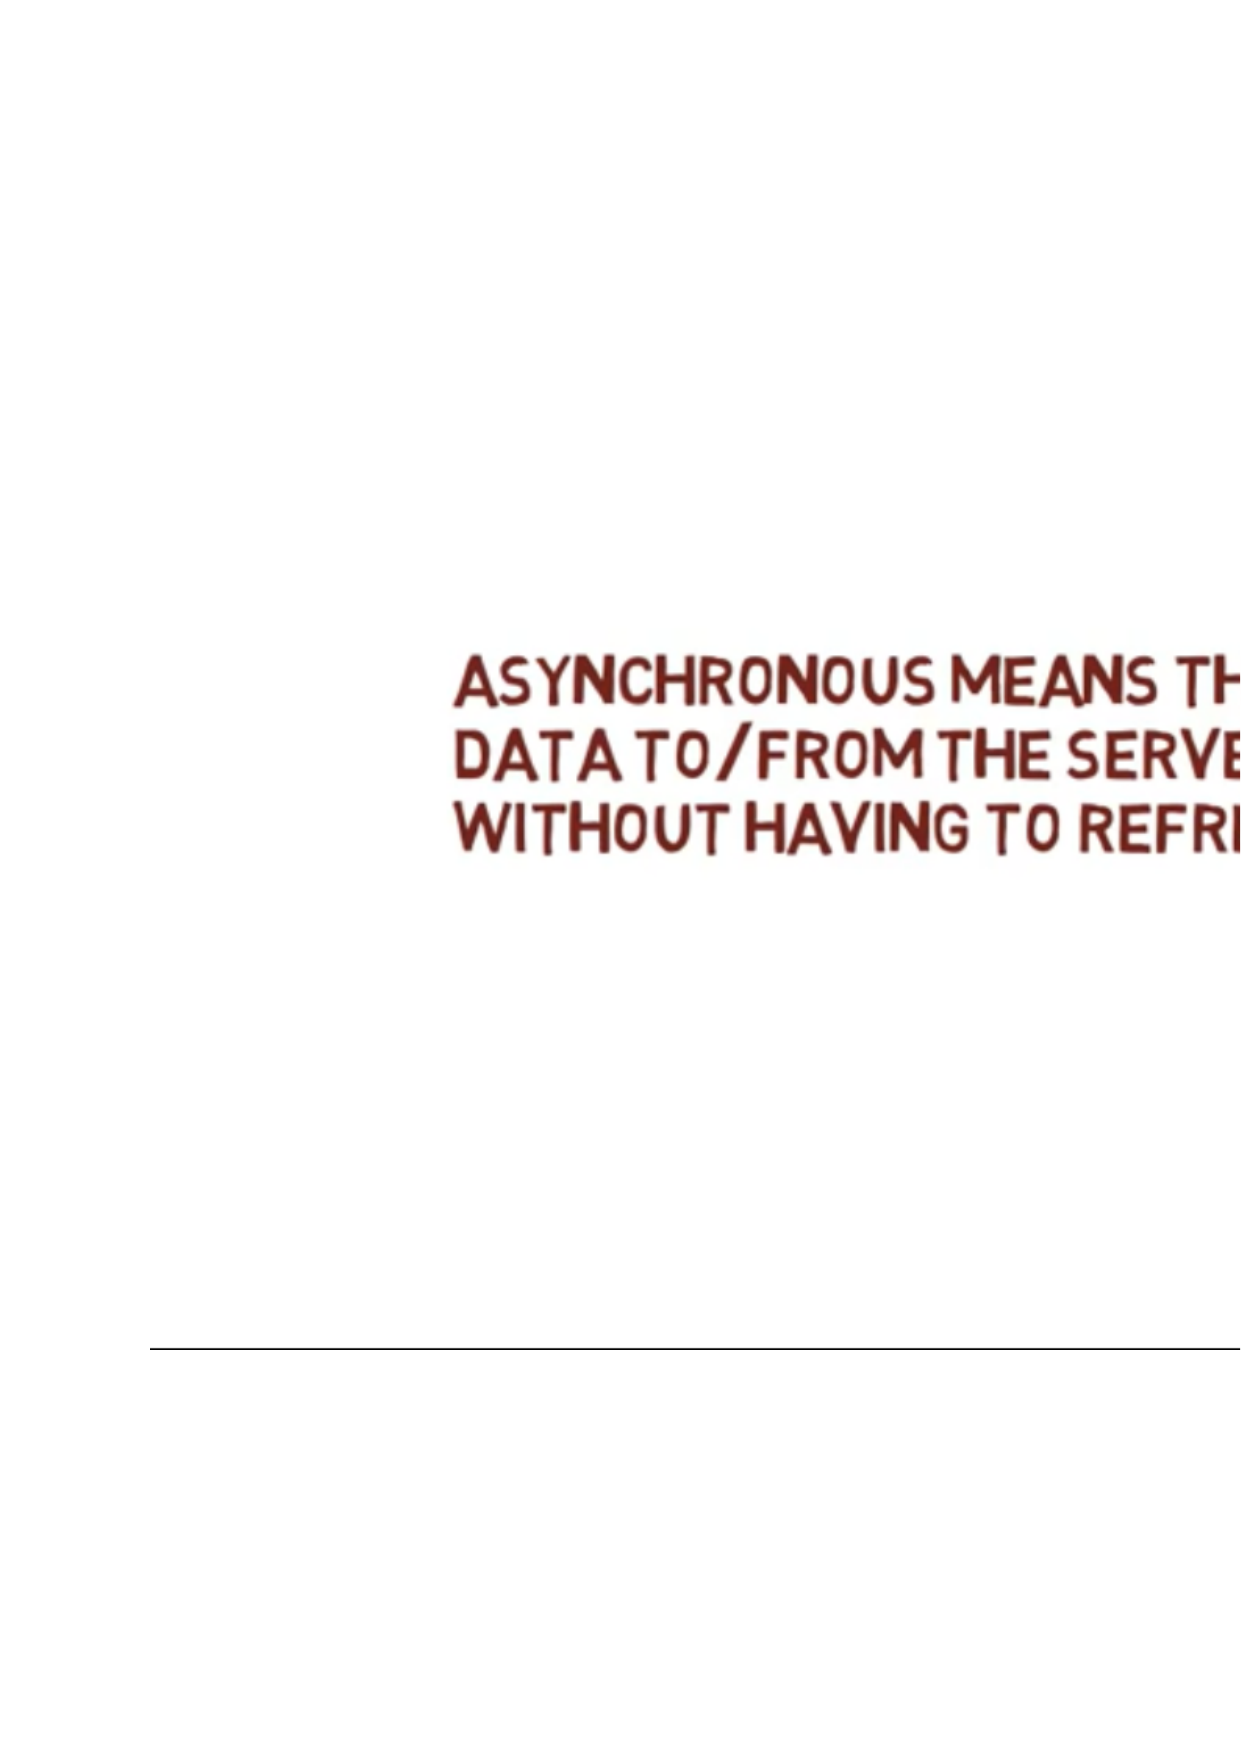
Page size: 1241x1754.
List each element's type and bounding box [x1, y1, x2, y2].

picture [150, 150, 1241, 1350]
